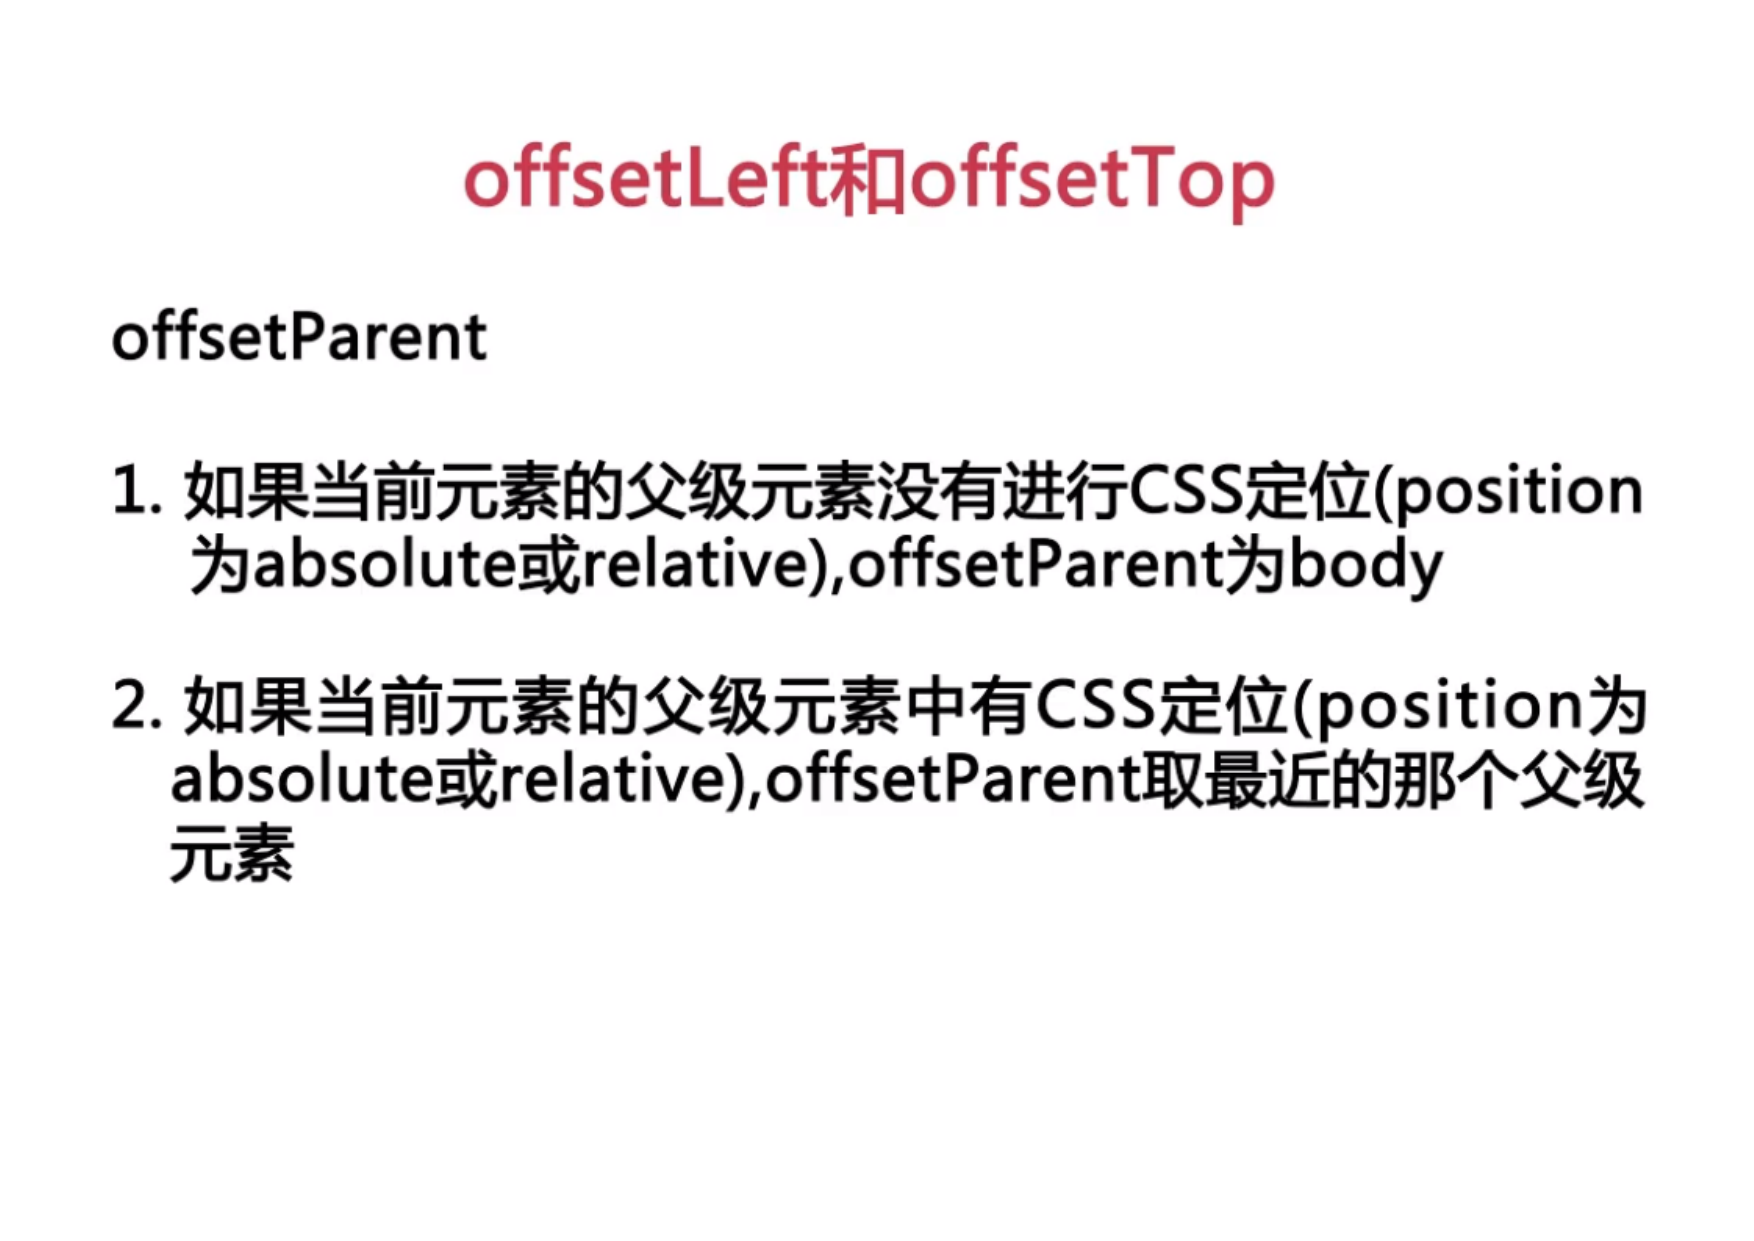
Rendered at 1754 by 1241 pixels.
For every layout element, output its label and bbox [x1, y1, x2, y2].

picture [75, 83, 1668, 931]
